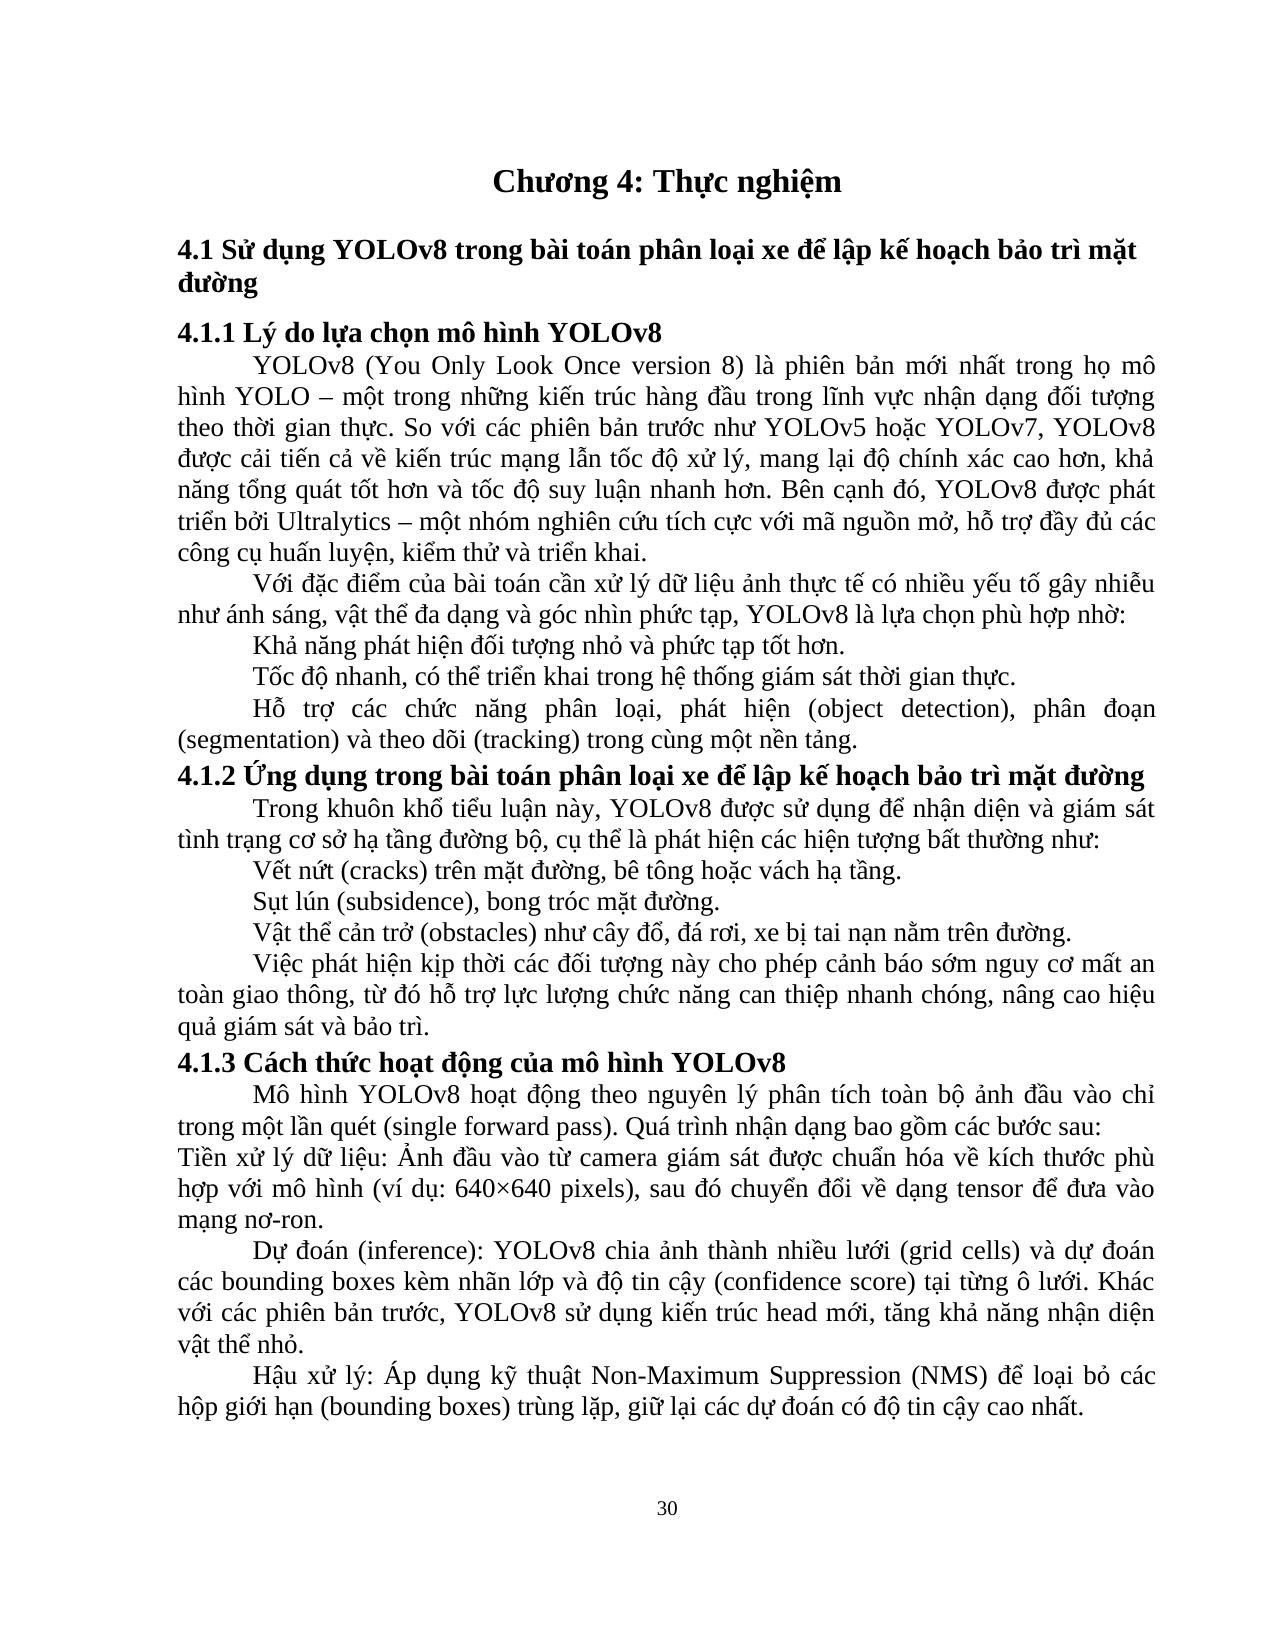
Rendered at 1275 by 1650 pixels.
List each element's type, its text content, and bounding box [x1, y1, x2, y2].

text Khả năng phát hiện đối tượng nhỏ và phức tạp tốt hơn. [177, 629, 1157, 661]
text 4.1.1 Lý do lựa chọn mô hình YOLOv8 [177, 316, 1157, 349]
text Chương 4: Thực nghiệm [177, 162, 1157, 200]
text 4.1.2 Ứng dụng trong bài toán phân loại xe để lập kế hoạch bảo trì mặt đường [177, 758, 1157, 792]
text 4.1 Sử dụng YOLOv8 trong bài toán phân loại xe để lập kế hoạch bảo trì mặt đường [177, 232, 1157, 299]
text Trong khuôn khổ tiểu luận này, YOLOv8 được sử dụng để nhận diện và giám sát tình trạng cơ sở hạ tầng đường bộ, cụ thể là phát hiện các hiện tượng bất thường như: [177, 792, 1157, 854]
text Hậu xử lý: Áp dụng kỹ thuật Non-Maximum Suppression (NMS) để loại bỏ các hộp giới hạn (bounding boxes) trùng lặp, giữ lại các dự đoán có độ tin cậy cao nhất. [177, 1359, 1157, 1421]
text Hỗ trợ các chức năng phân loại, phát hiện (object detection), phân đoạn (segmentation) và theo dõi (tracking) trong cùng một nền tảng. [177, 692, 1157, 754]
text Tốc độ nhanh, có thể triển khai trong hệ thống giám sát thời gian thực. [177, 661, 1157, 692]
text YOLOv8 (You Only Look Once version 8) là phiên bản mới nhất trong họ mô hình YOLO – một trong những kiến trúc hàng đầu trong lĩnh vực nhận dạng đối tượng theo thời gian thực. So với các phiên bản trước như YOLOv5 hoặc YOLOv7, YOLOv8 được cải tiến cả về kiến trúc mạng lẫn tốc độ xử lý, mang lại độ chính xác cao hơn, khả năng tổng quát tốt hơn và tốc độ suy luận nhanh hơn. Bên cạnh đó, YOLOv8 được phát triển bởi Ultralytics – một nhóm nghiên cứu tích cực với mã nguồn mở, hỗ trợ đầy đủ các công cụ huấn luyện, kiểm thử và triển khai. [177, 349, 1157, 567]
text Vết nứt (cracks) trên mặt đường, bê tông hoặc vách hạ tầng. [177, 854, 1157, 885]
text Với đặc điểm của bài toán cần xử lý dữ liệu ảnh thực tế có nhiều yếu tố gây nhiễu như ánh sáng, vật thể đa dạng và góc nhìn phức tạp, YOLOv8 là lựa chọn phù hợp nhờ: [177, 567, 1157, 629]
text Mô hình YOLOv8 hoạt động theo nguyên lý phân tích toàn bộ ảnh đầu vào chỉ trong một lần quét (single forward pass). Quá trình nhận dạng bao gồm các bước sau: [177, 1078, 1157, 1141]
text 4.1.3 Cách thức hoạt động của mô hình YOLOv8 [177, 1045, 1157, 1078]
text Sụt lún (subsidence), bong tróc mặt đường. [177, 885, 1157, 916]
text Dự đoán (inference): YOLOv8 chia ảnh thành nhiều lưới (grid cells) và dự đoán các bounding boxes kèm nhãn lớp và độ tin cậy (confidence score) tại từng ô lưới. Khác với các phiên bản trước, YOLOv8 sử dụng kiến trúc head mới, tăng khả năng nhận diện vật thể nhỏ. [177, 1234, 1157, 1359]
text Vật thể cản trở (obstacles) như cây đổ, đá rơi, xe bị tai nạn nằm trên đường. [177, 916, 1157, 947]
text Việc phát hiện kịp thời các đối tượng này cho phép cảnh báo sớm nguy cơ mất an toàn giao thông, từ đó hỗ trợ lực lượng chức năng can thiệp nhanh chóng, nâng cao hiệu quả giám sát và bảo trì. [177, 947, 1157, 1041]
text Tiền xử lý dữ liệu: Ảnh đầu vào từ camera giám sát được chuẩn hóa về kích thước phù hợp với mô hình (ví dụ: 640×640 pixels), sau đó chuyển đổi về dạng tensor để đưa vào mạng nơ-ron. [177, 1141, 1157, 1234]
